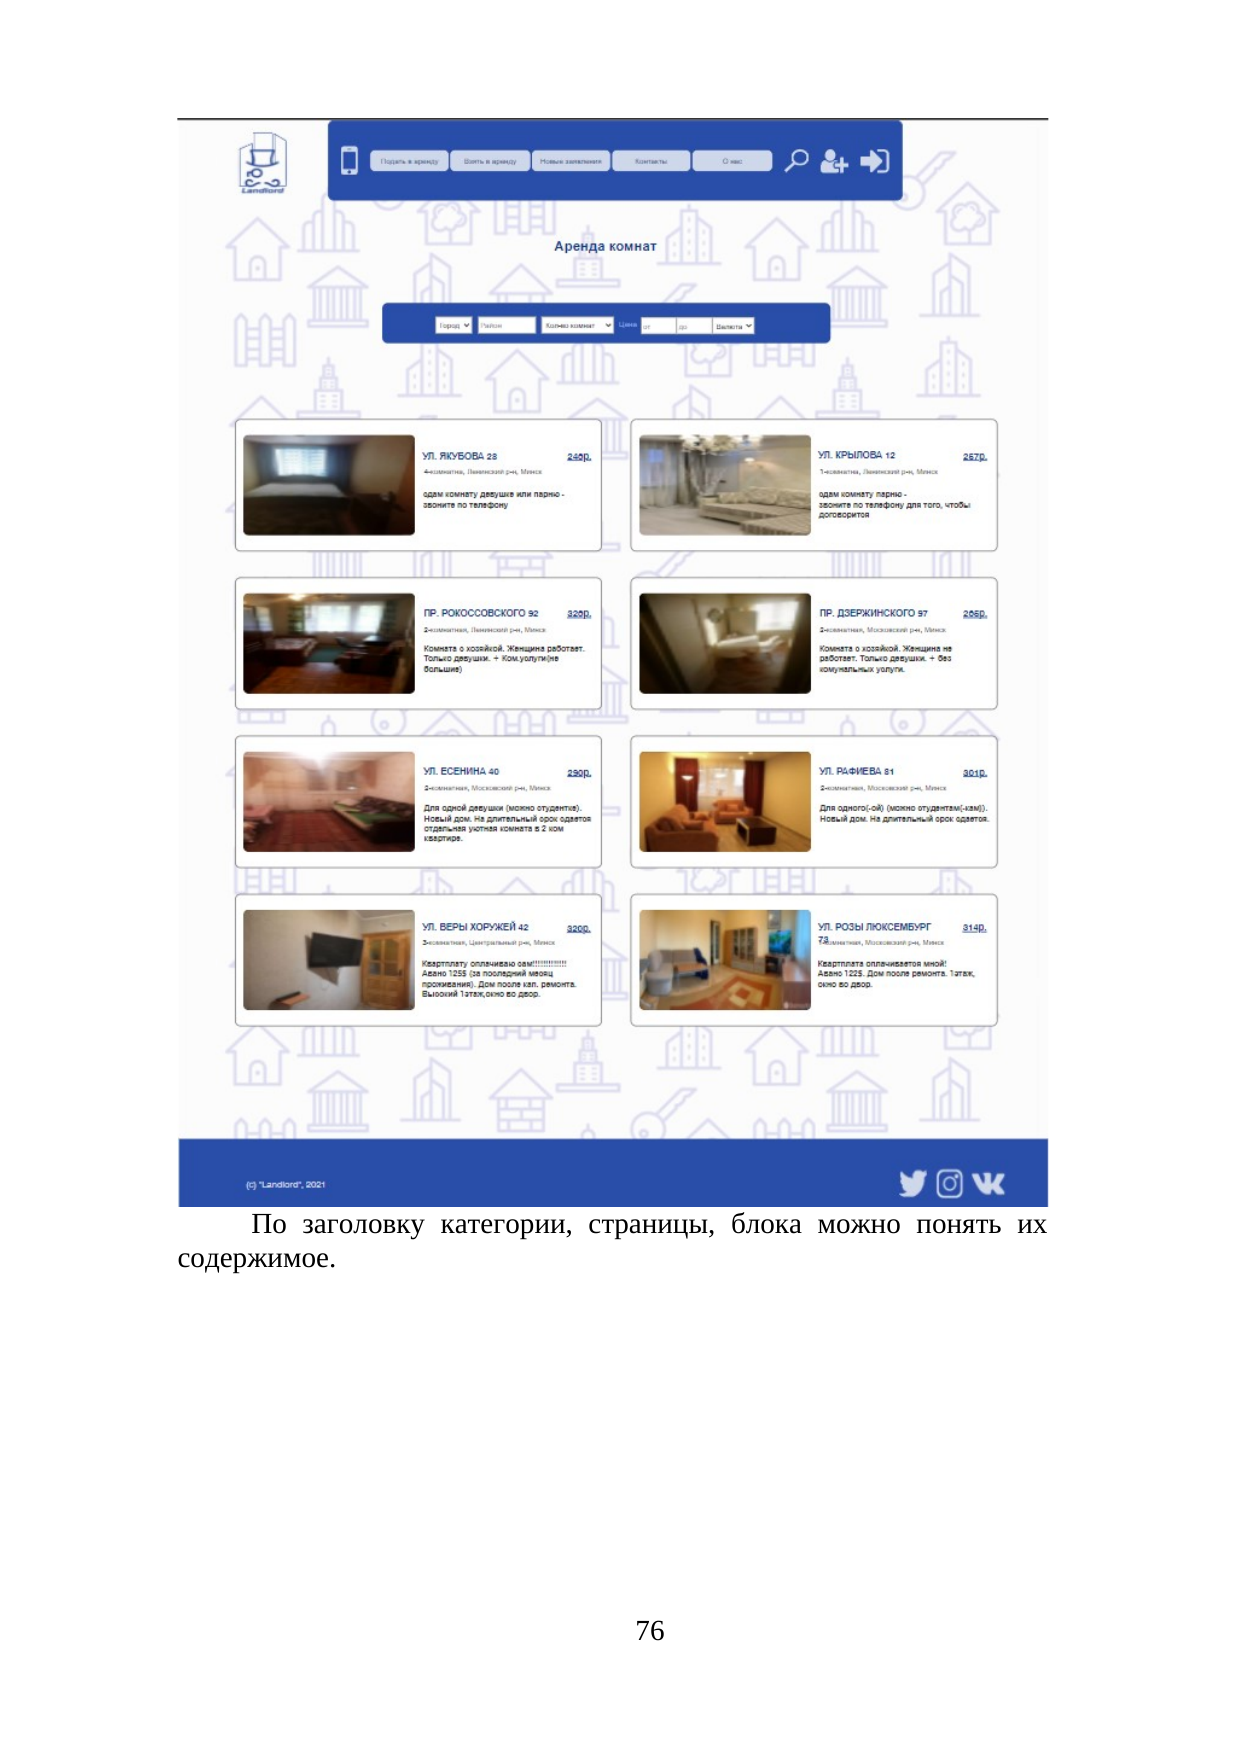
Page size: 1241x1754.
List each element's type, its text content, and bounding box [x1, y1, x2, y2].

picture [177, 118, 1049, 1207]
text По заголовку категории, страницы, блока можно понять их содержимое. [177, 1207, 1048, 1274]
